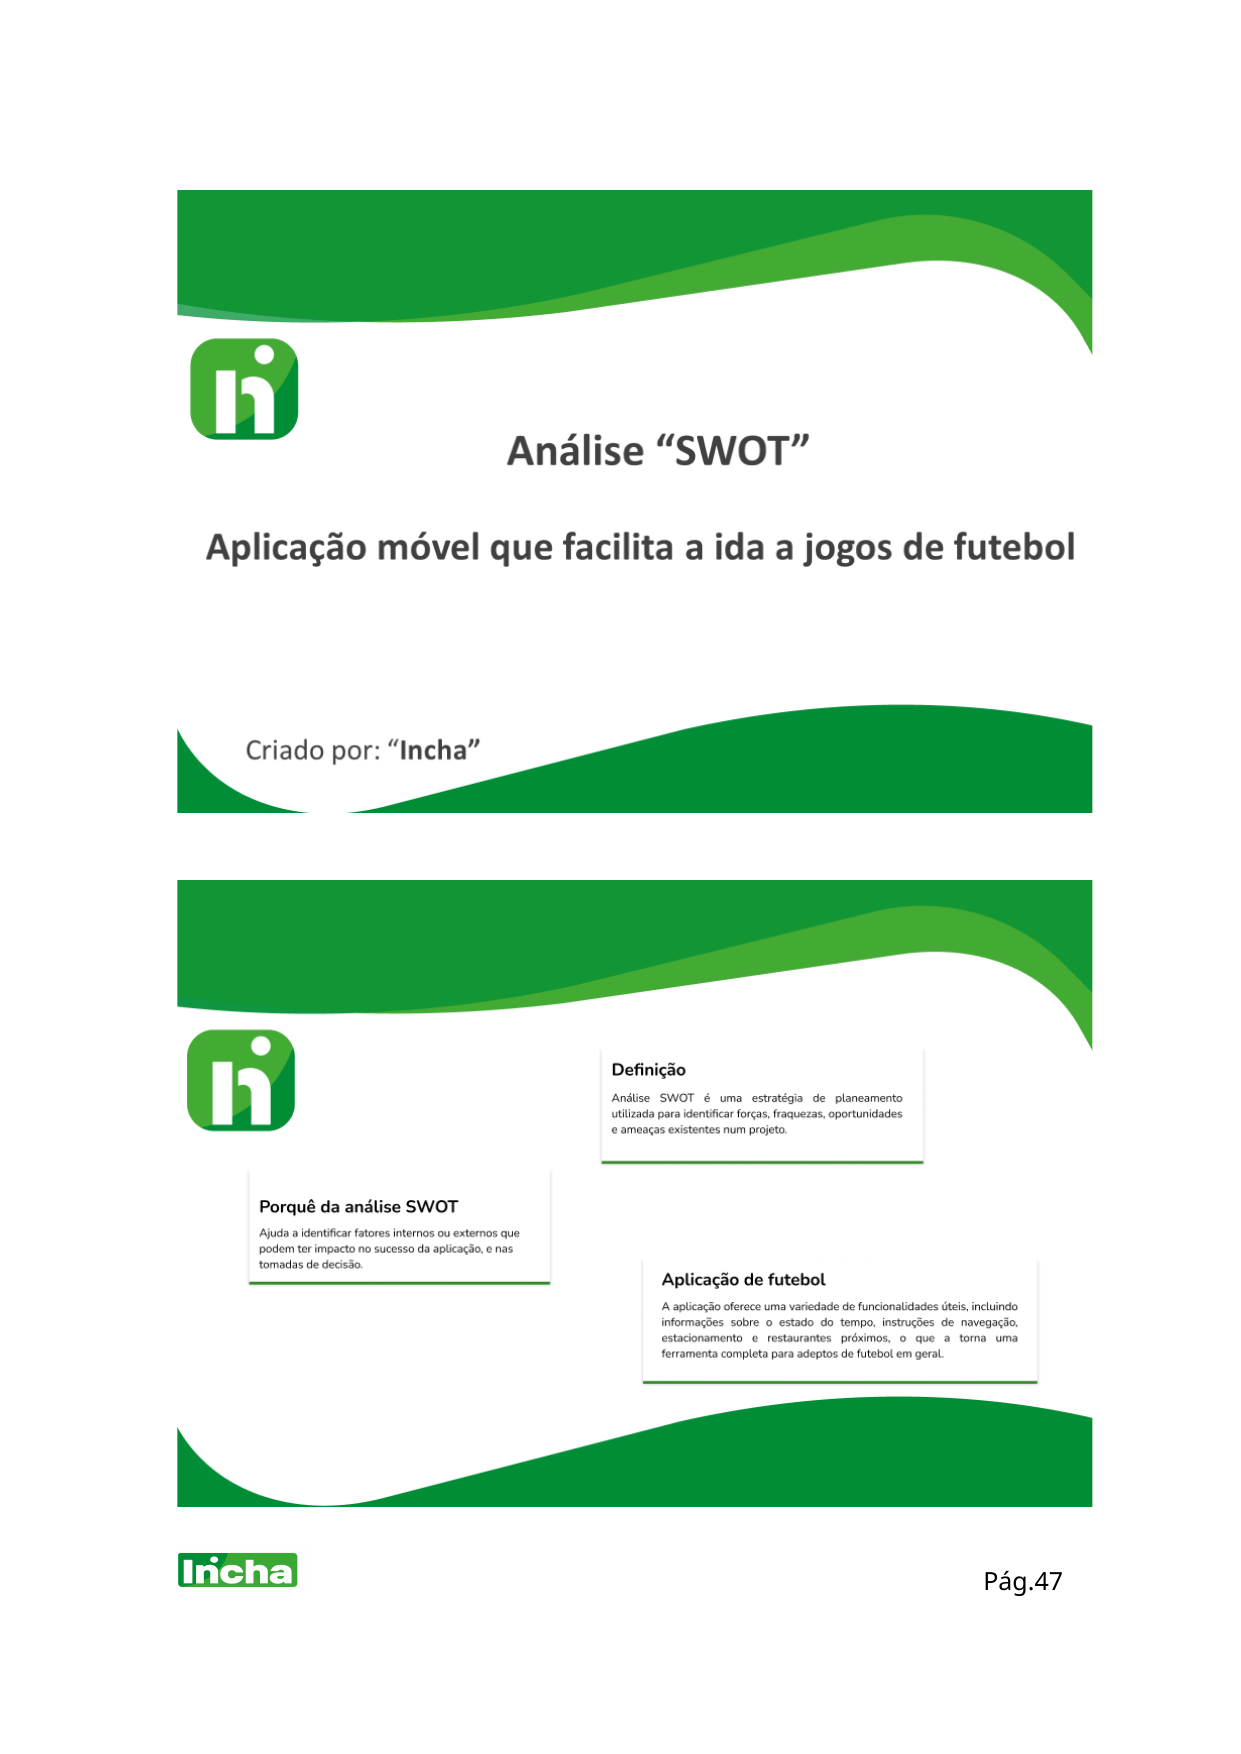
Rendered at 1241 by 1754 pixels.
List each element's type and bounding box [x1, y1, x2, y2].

picture [177, 1547, 309, 1591]
picture [177, 880, 1093, 1507]
picture [177, 190, 1093, 813]
